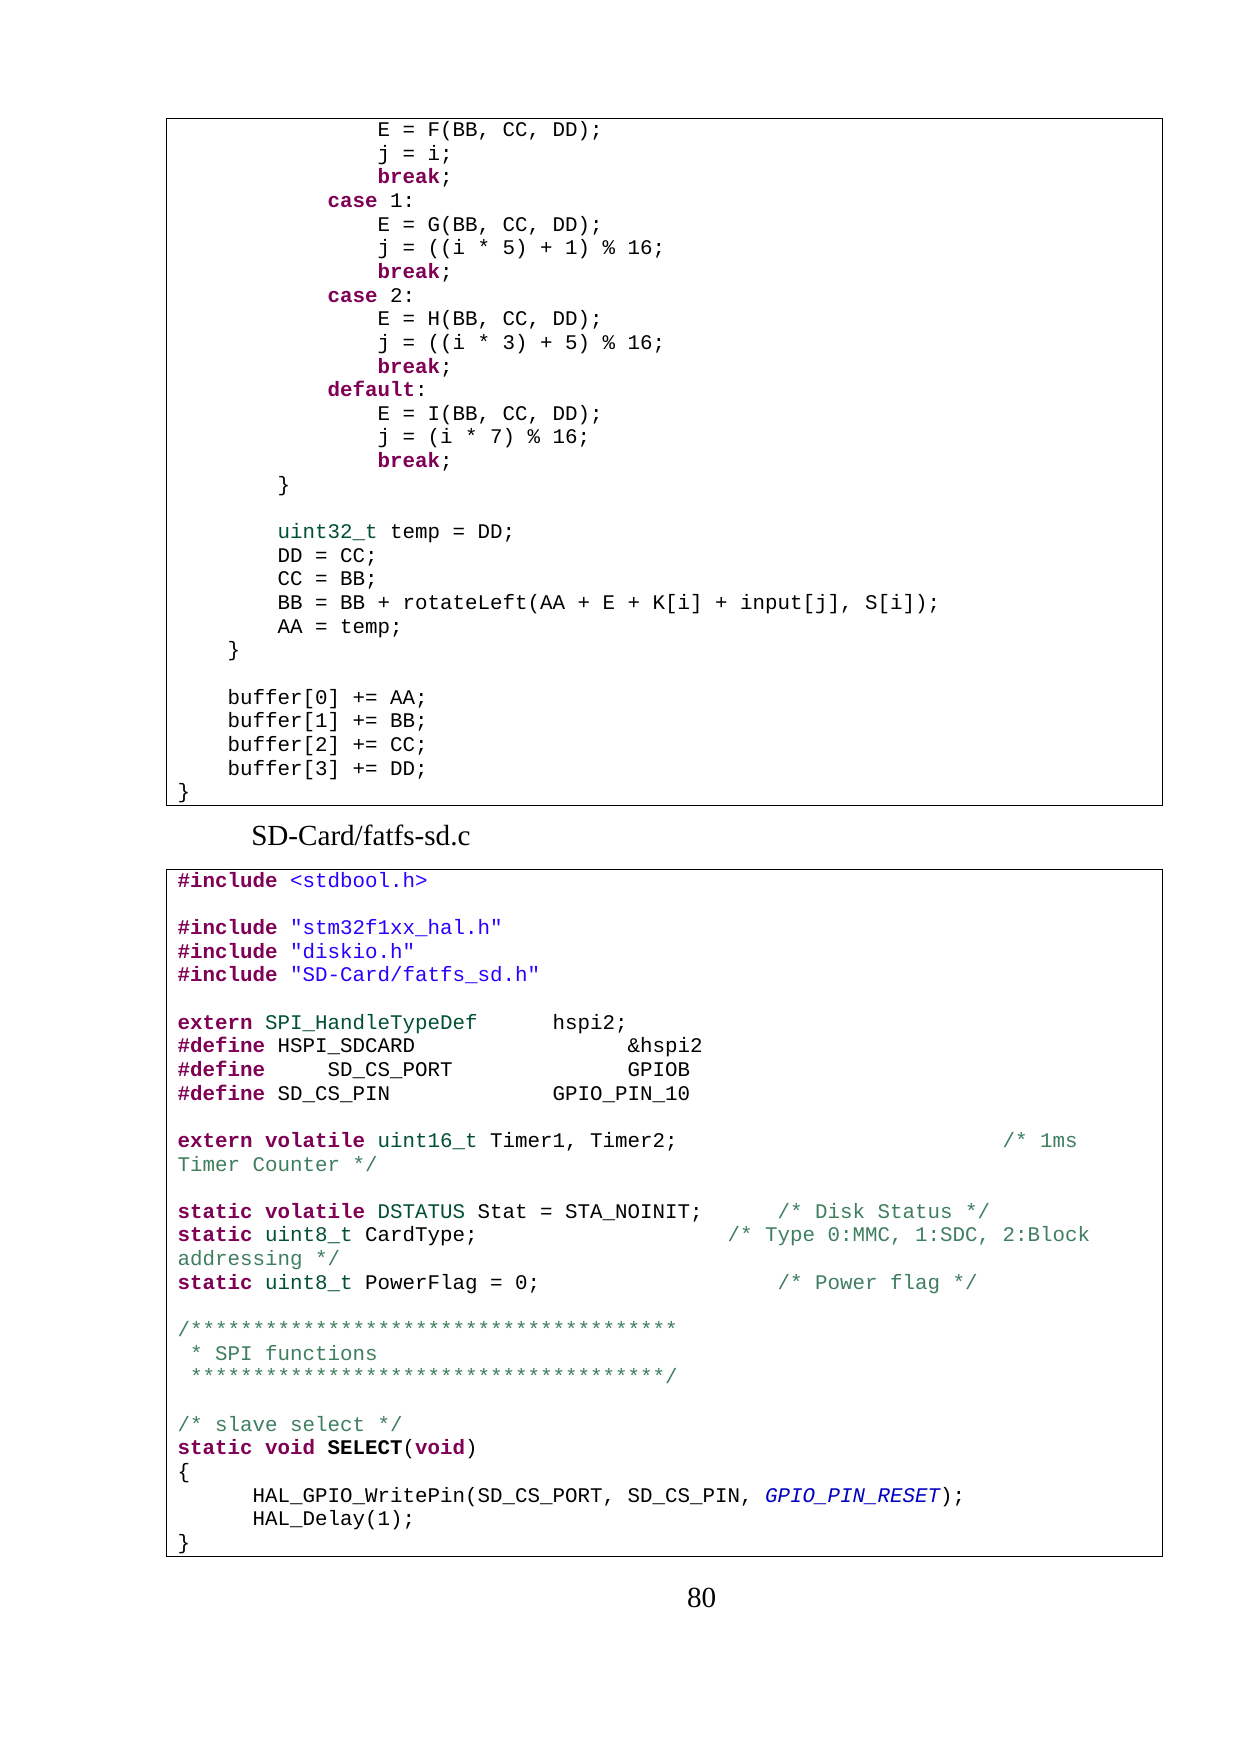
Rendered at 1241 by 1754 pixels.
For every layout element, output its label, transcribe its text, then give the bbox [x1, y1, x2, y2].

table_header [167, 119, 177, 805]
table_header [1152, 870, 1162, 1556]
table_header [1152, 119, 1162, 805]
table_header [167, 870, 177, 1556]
text SD-Card/fatfs-sd.c [177, 818, 1152, 852]
